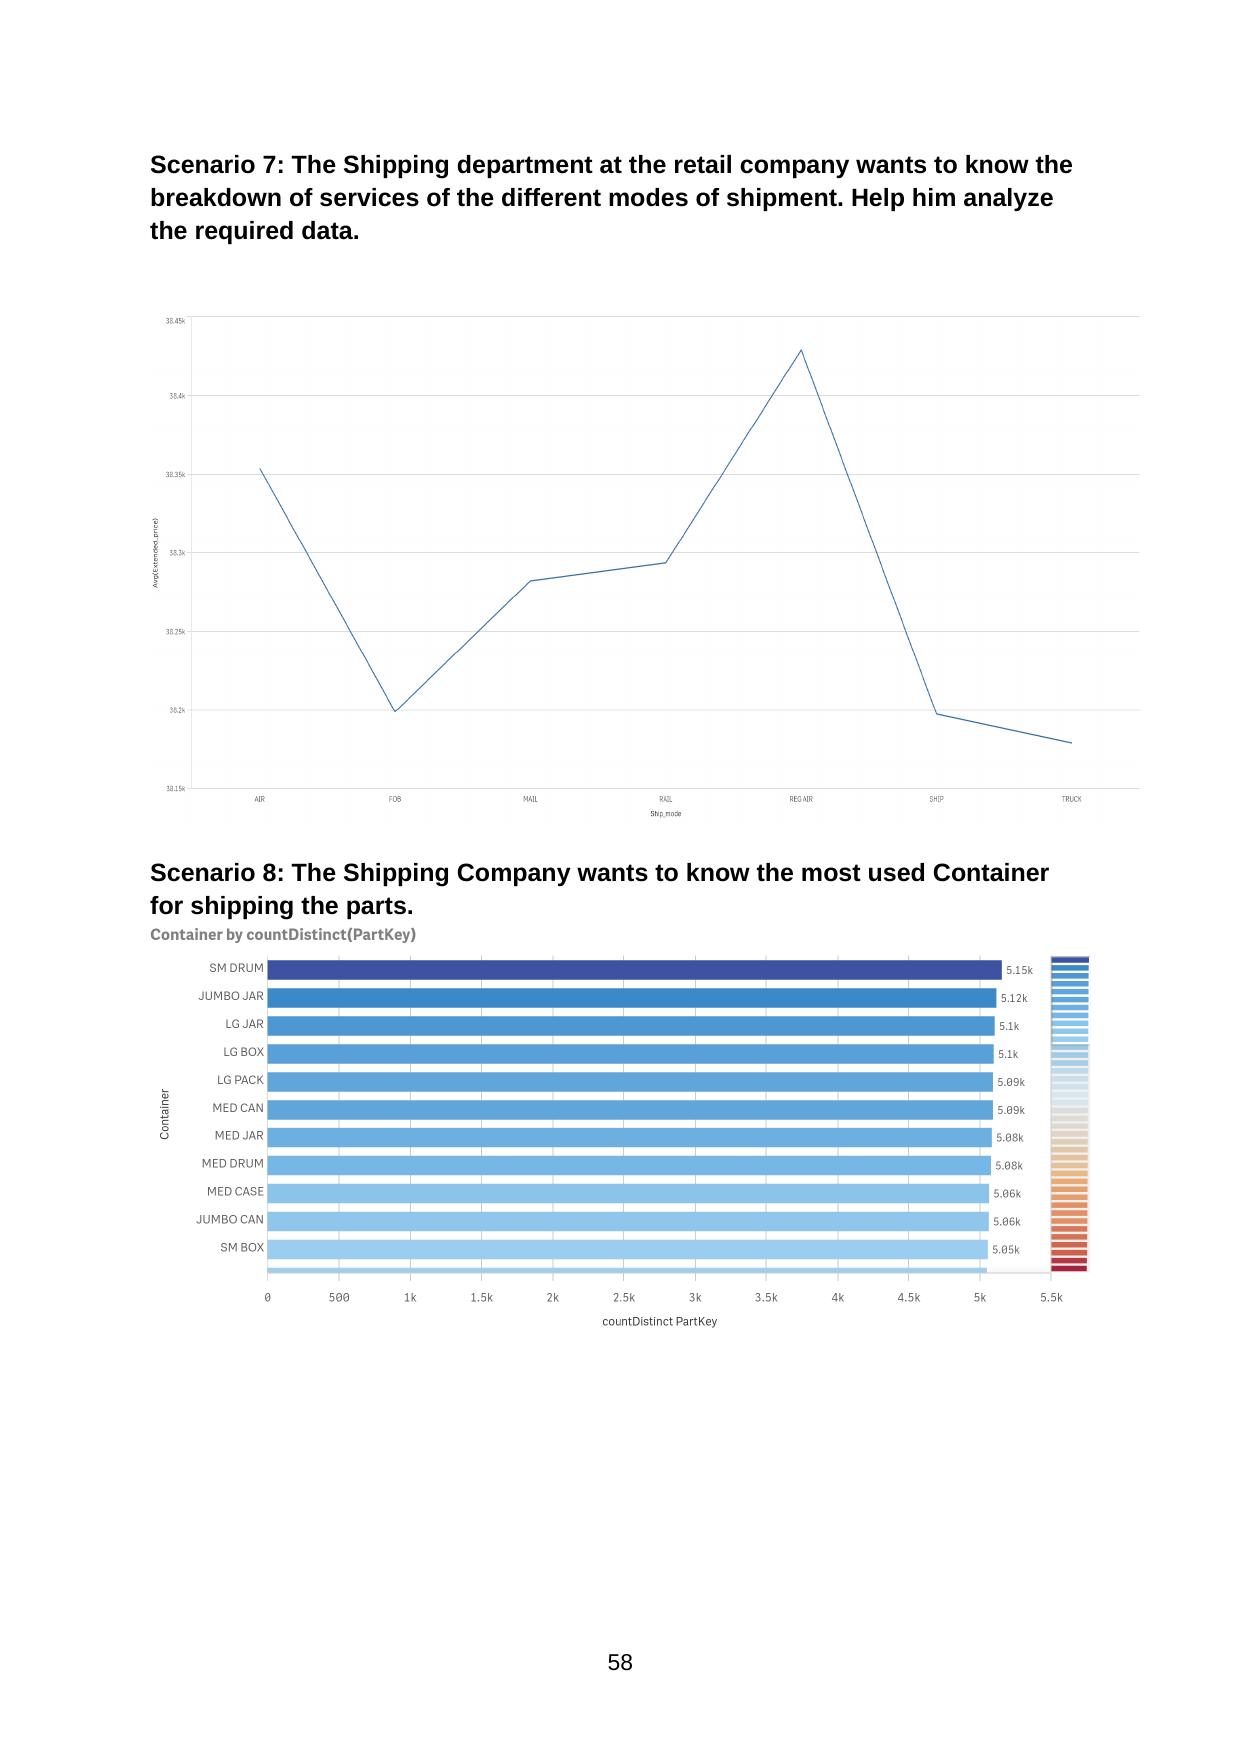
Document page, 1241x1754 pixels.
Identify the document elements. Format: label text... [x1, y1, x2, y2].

text Scenario 8: The Shipping Company wants to know the most used Container for shipping the parts. [150, 858, 1090, 920]
picture [150, 315, 1140, 822]
text Scenario 7: The Shipping department at the retail company wants to know the breakdown of services of the different modes of shipment. Help him analyze the required data. [150, 150, 1090, 245]
picture [150, 924, 1091, 1331]
